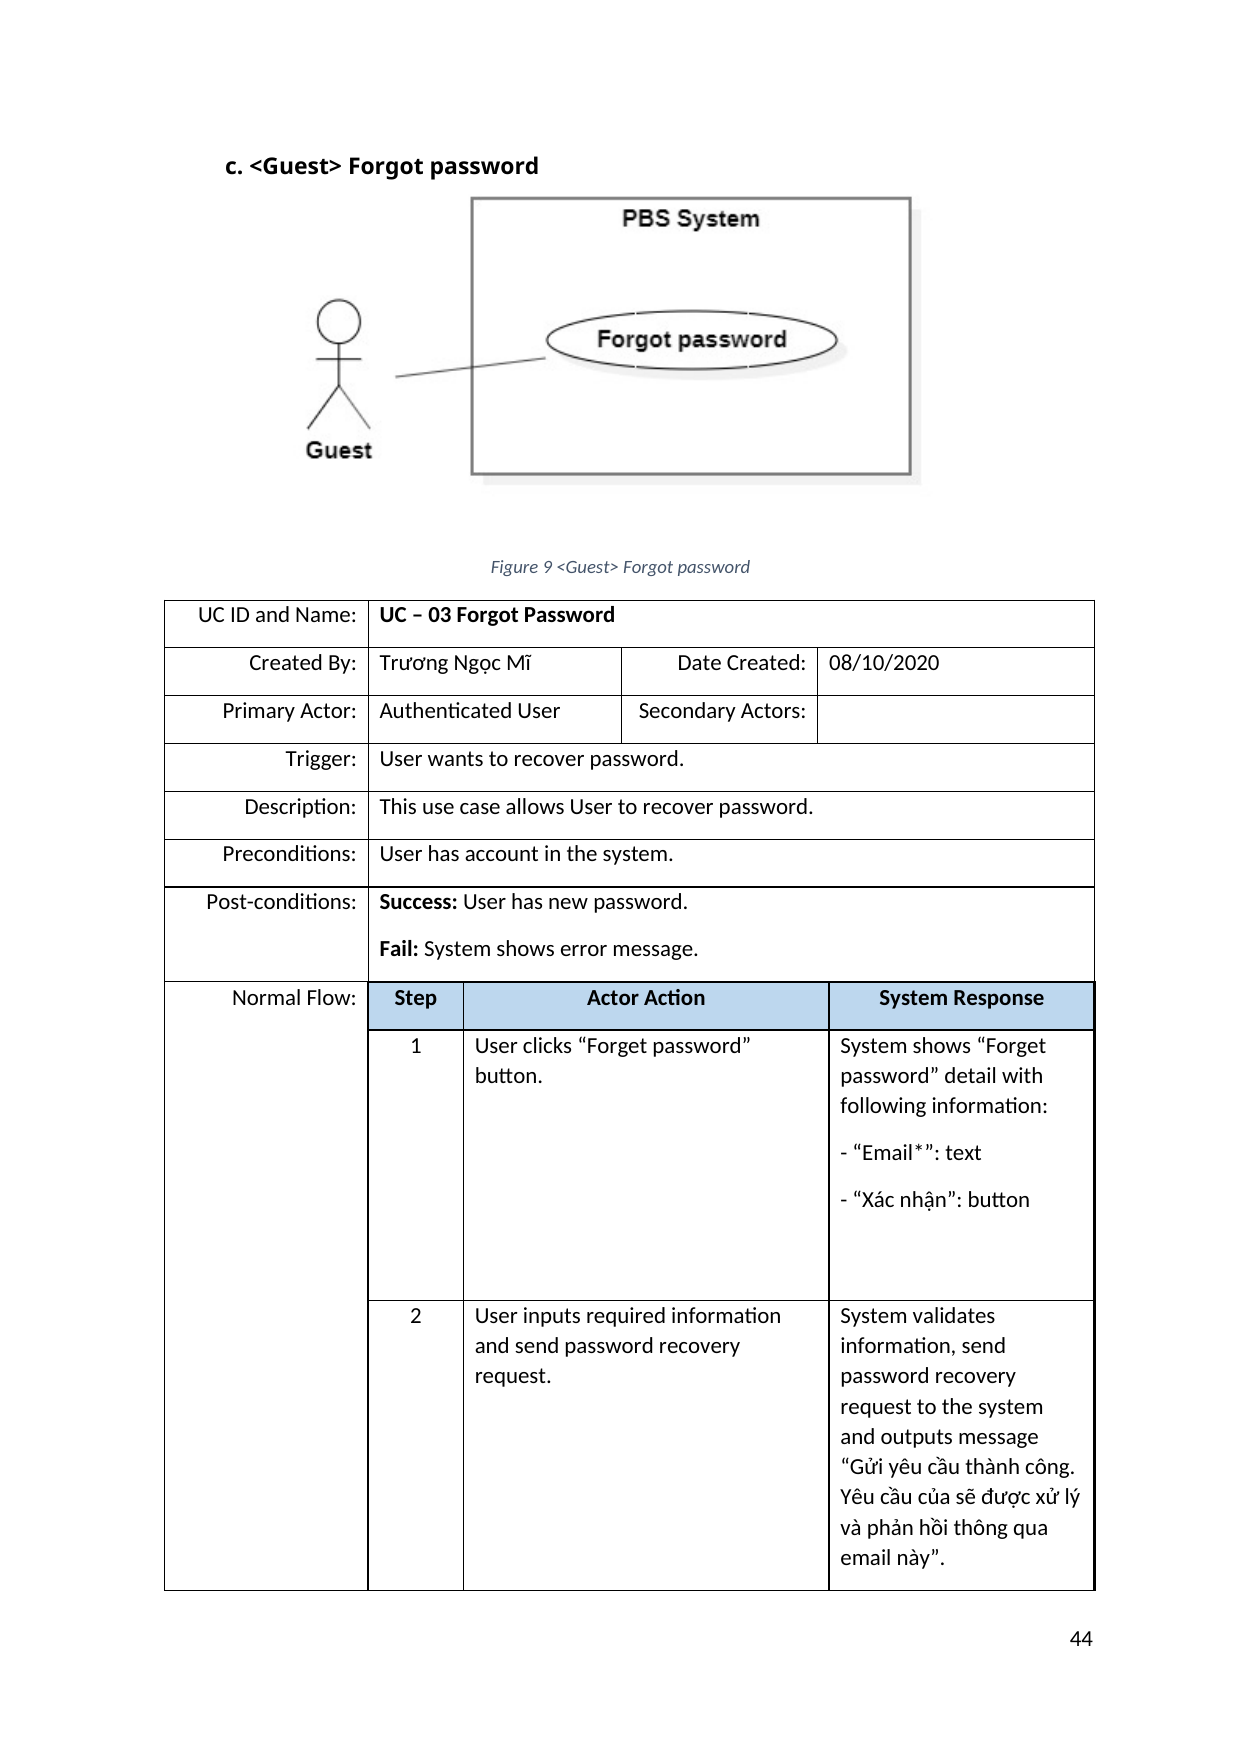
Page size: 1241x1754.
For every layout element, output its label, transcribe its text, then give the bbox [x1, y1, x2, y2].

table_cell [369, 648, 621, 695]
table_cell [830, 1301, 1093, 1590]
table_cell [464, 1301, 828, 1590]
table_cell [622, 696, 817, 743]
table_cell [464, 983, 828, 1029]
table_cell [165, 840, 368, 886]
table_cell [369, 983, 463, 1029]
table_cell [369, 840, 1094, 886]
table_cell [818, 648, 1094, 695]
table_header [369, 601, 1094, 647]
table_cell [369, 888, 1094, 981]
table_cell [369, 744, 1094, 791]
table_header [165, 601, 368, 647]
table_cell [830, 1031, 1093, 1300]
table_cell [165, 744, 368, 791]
picture [269, 183, 973, 537]
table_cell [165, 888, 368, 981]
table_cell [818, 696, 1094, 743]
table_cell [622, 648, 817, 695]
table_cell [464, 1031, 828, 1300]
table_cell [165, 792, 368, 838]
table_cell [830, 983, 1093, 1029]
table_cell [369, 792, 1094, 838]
subtitle c. <Guest> Forgot password [150, 150, 1093, 181]
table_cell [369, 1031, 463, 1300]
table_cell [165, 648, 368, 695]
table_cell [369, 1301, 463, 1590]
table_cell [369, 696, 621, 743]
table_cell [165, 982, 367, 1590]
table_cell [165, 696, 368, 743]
